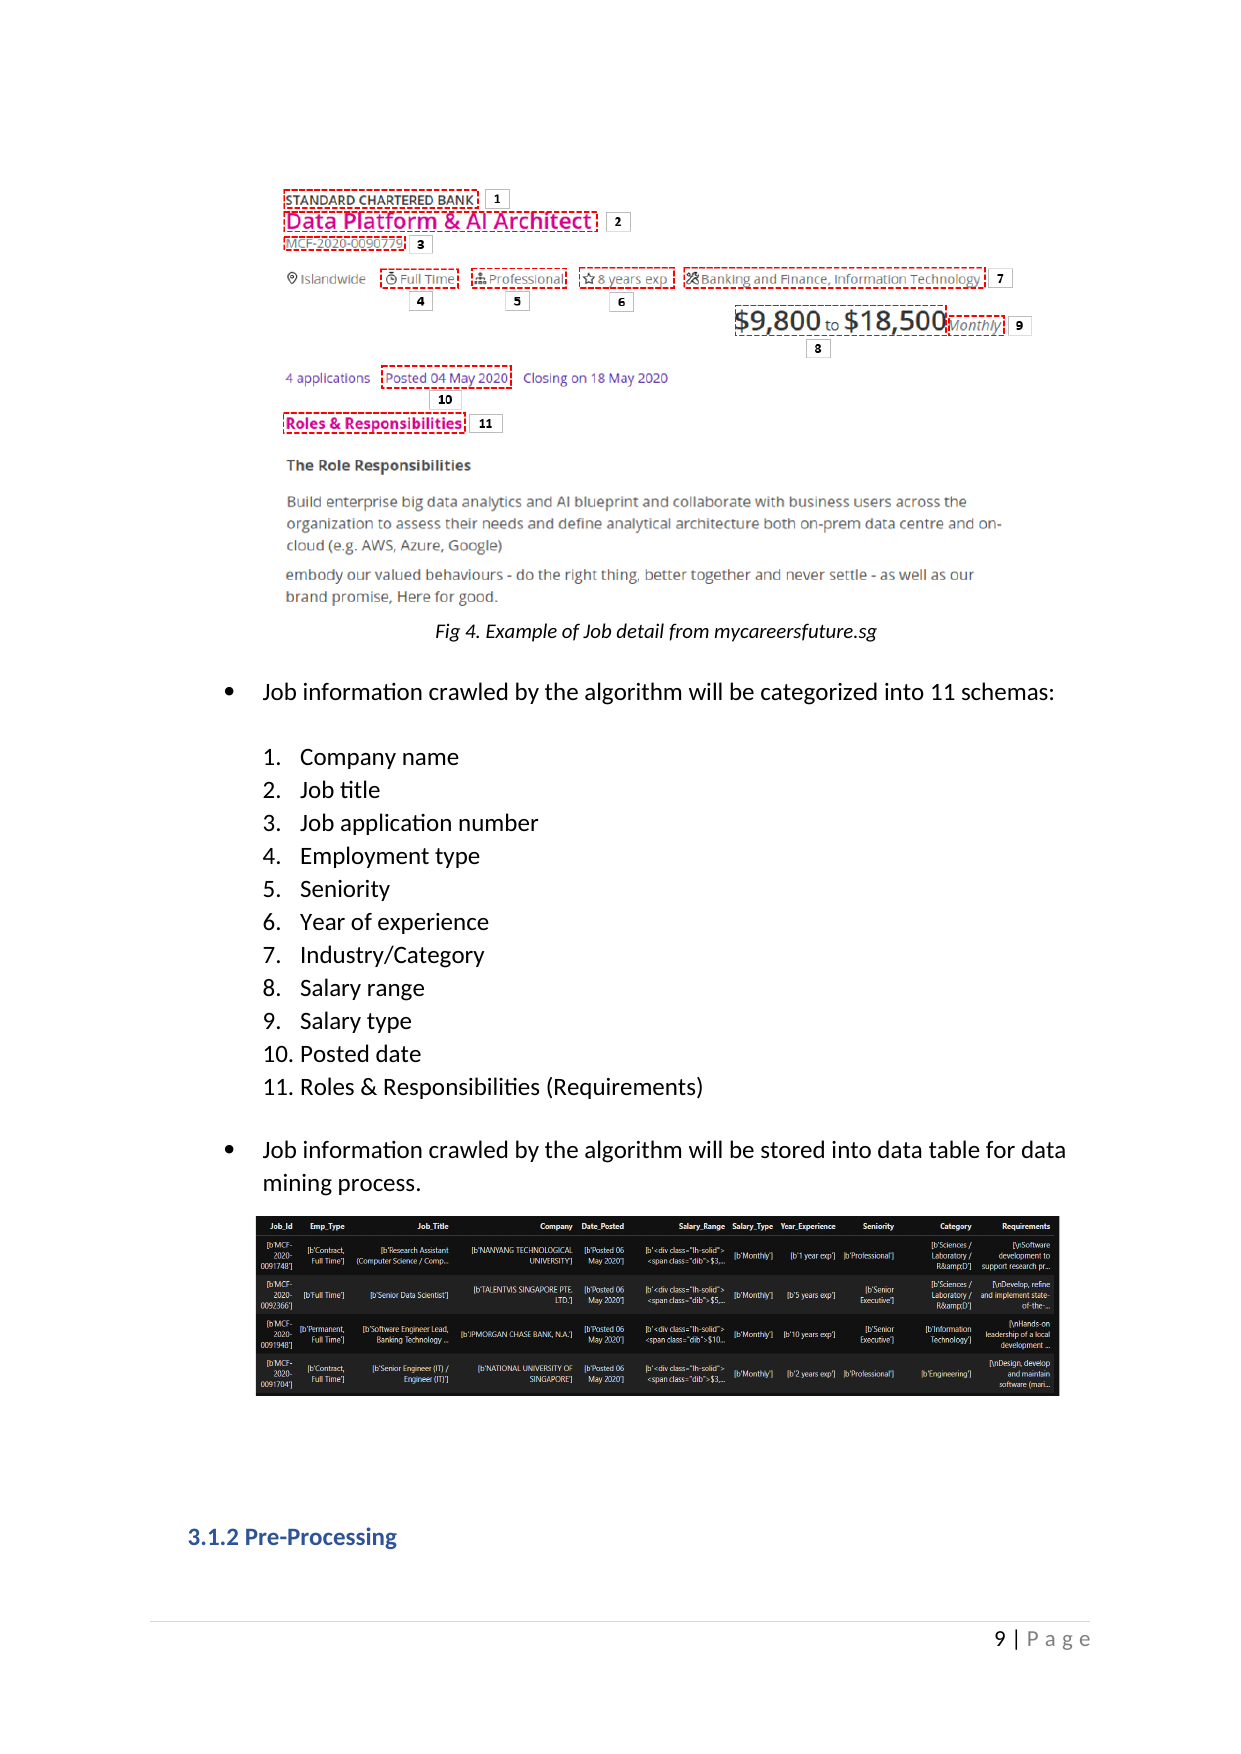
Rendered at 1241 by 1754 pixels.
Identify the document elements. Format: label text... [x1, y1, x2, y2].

picture [255, 1216, 1060, 1396]
list Salary range [262, 972, 1090, 1002]
list Employment type [262, 840, 1090, 871]
list Job title [262, 774, 1090, 805]
list Seniority [262, 873, 1090, 904]
list Year of experience [262, 906, 1090, 937]
list Posted date [262, 1038, 1090, 1068]
list Fig 4. Example of Job detail from mycareersfuture.sg [225, 618, 1090, 643]
list Job application number [262, 807, 1090, 838]
list Job information crawled by the algorithm will be categorized into 11 schemas: [225, 676, 1090, 706]
list Roles & Responsibilities (Requirements) [262, 1071, 1090, 1101]
list Industry/Category [262, 939, 1090, 969]
picture [276, 180, 1039, 616]
list Salary type [262, 1005, 1090, 1035]
list Company name [262, 741, 1090, 772]
list Job information crawled by the algorithm will be stored into data table for data mining process. [225, 1134, 1090, 1197]
subtitle Pre-Processing [187, 1521, 1090, 1551]
